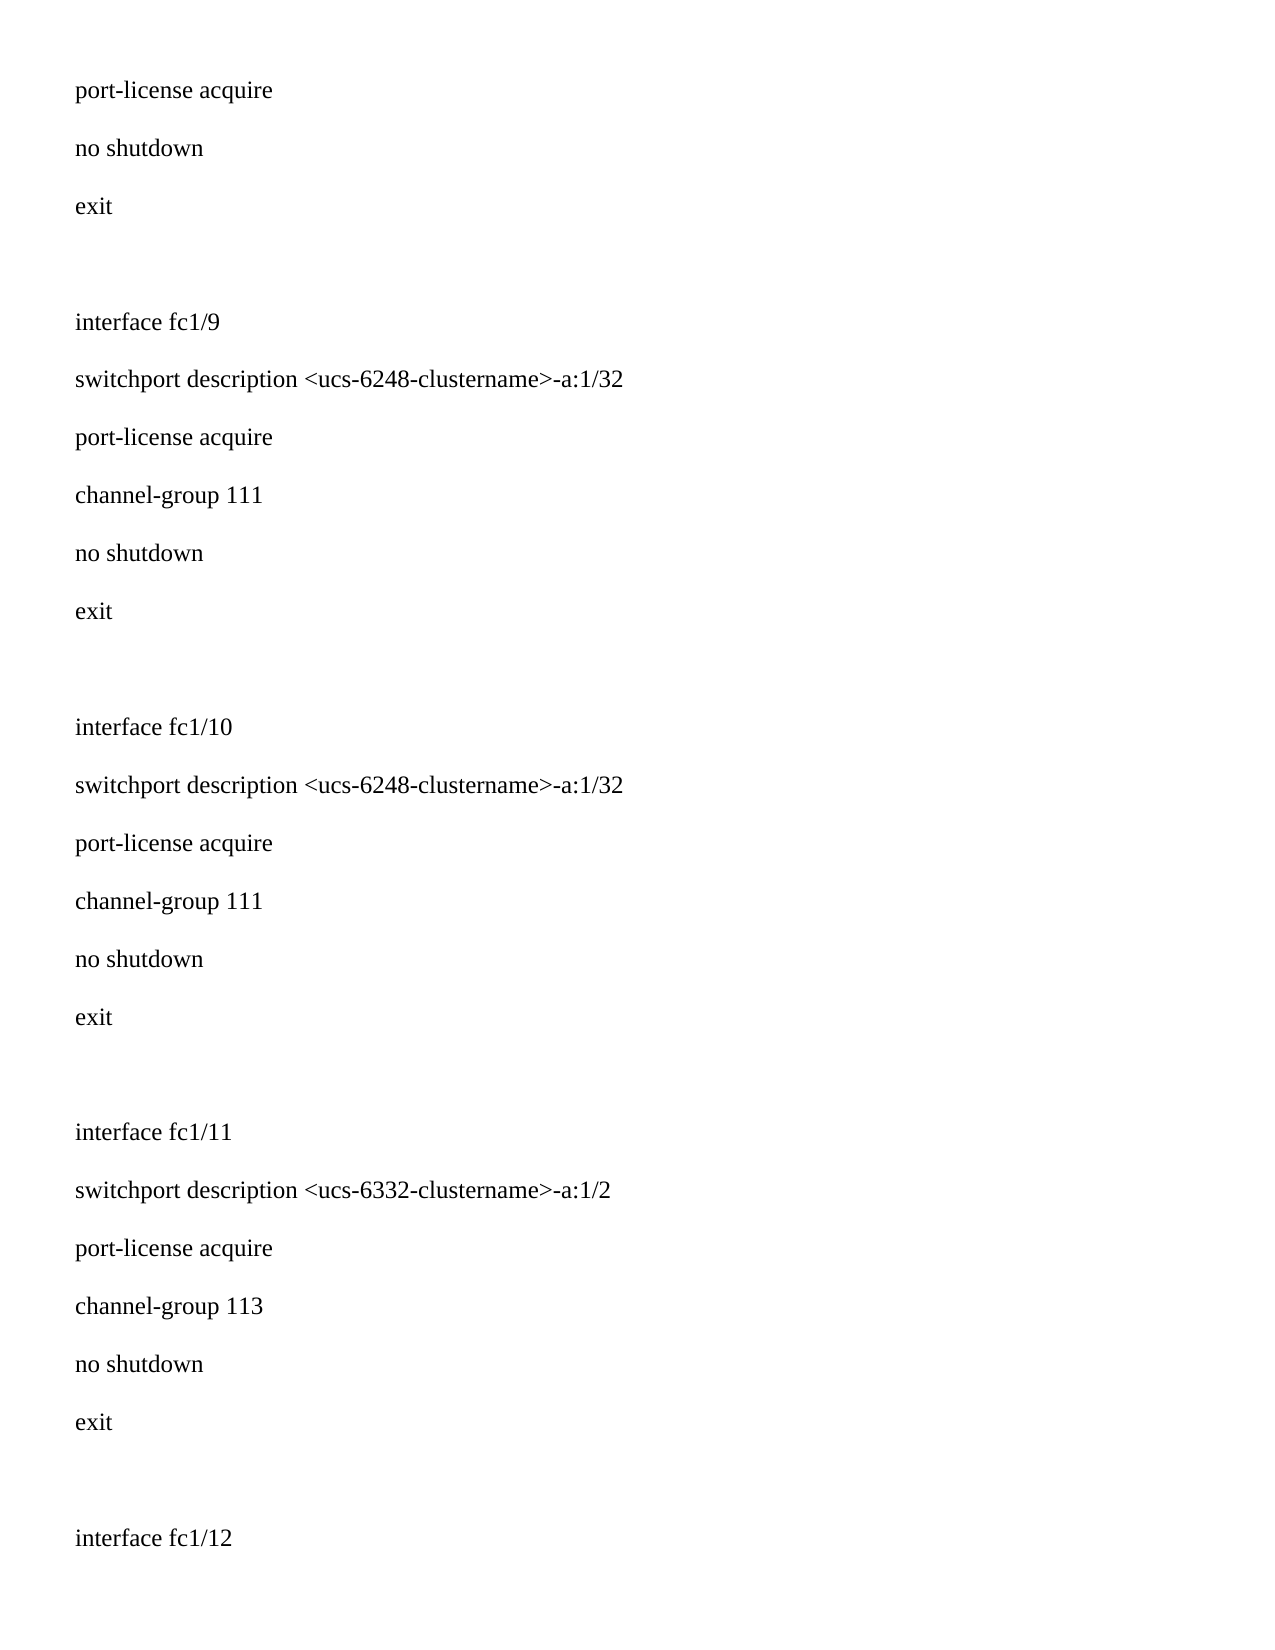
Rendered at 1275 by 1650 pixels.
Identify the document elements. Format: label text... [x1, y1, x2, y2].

text interface fc1/12 [75, 1523, 1200, 1552]
text no shutdown [75, 1349, 1200, 1378]
text channel-group 111 [75, 480, 1200, 509]
text exit [75, 596, 1200, 625]
text port-license acquire [75, 422, 1200, 451]
text port-license acquire [75, 1233, 1200, 1262]
text channel-group 113 [75, 1291, 1200, 1320]
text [75, 1175, 1200, 1204]
text interface fc1/9 [75, 307, 1200, 335]
text interface fc1/11 [75, 1117, 1200, 1146]
text port-license acquire [75, 828, 1200, 857]
text exit [75, 1002, 1200, 1030]
text switchport description <ucs-6248-clustername>-a:1/32 [75, 364, 1200, 393]
text no shutdown [75, 538, 1200, 567]
text port-license acquire [75, 75, 1200, 104]
text no shutdown [75, 944, 1200, 972]
text interface fc1/10 [75, 712, 1200, 741]
text no shutdown [75, 133, 1200, 162]
text exit [75, 1407, 1200, 1436]
text exit [75, 191, 1200, 219]
text switchport description <ucs-6248-clustername>-a:1/32 [75, 770, 1200, 799]
text channel-group 111 [75, 886, 1200, 914]
